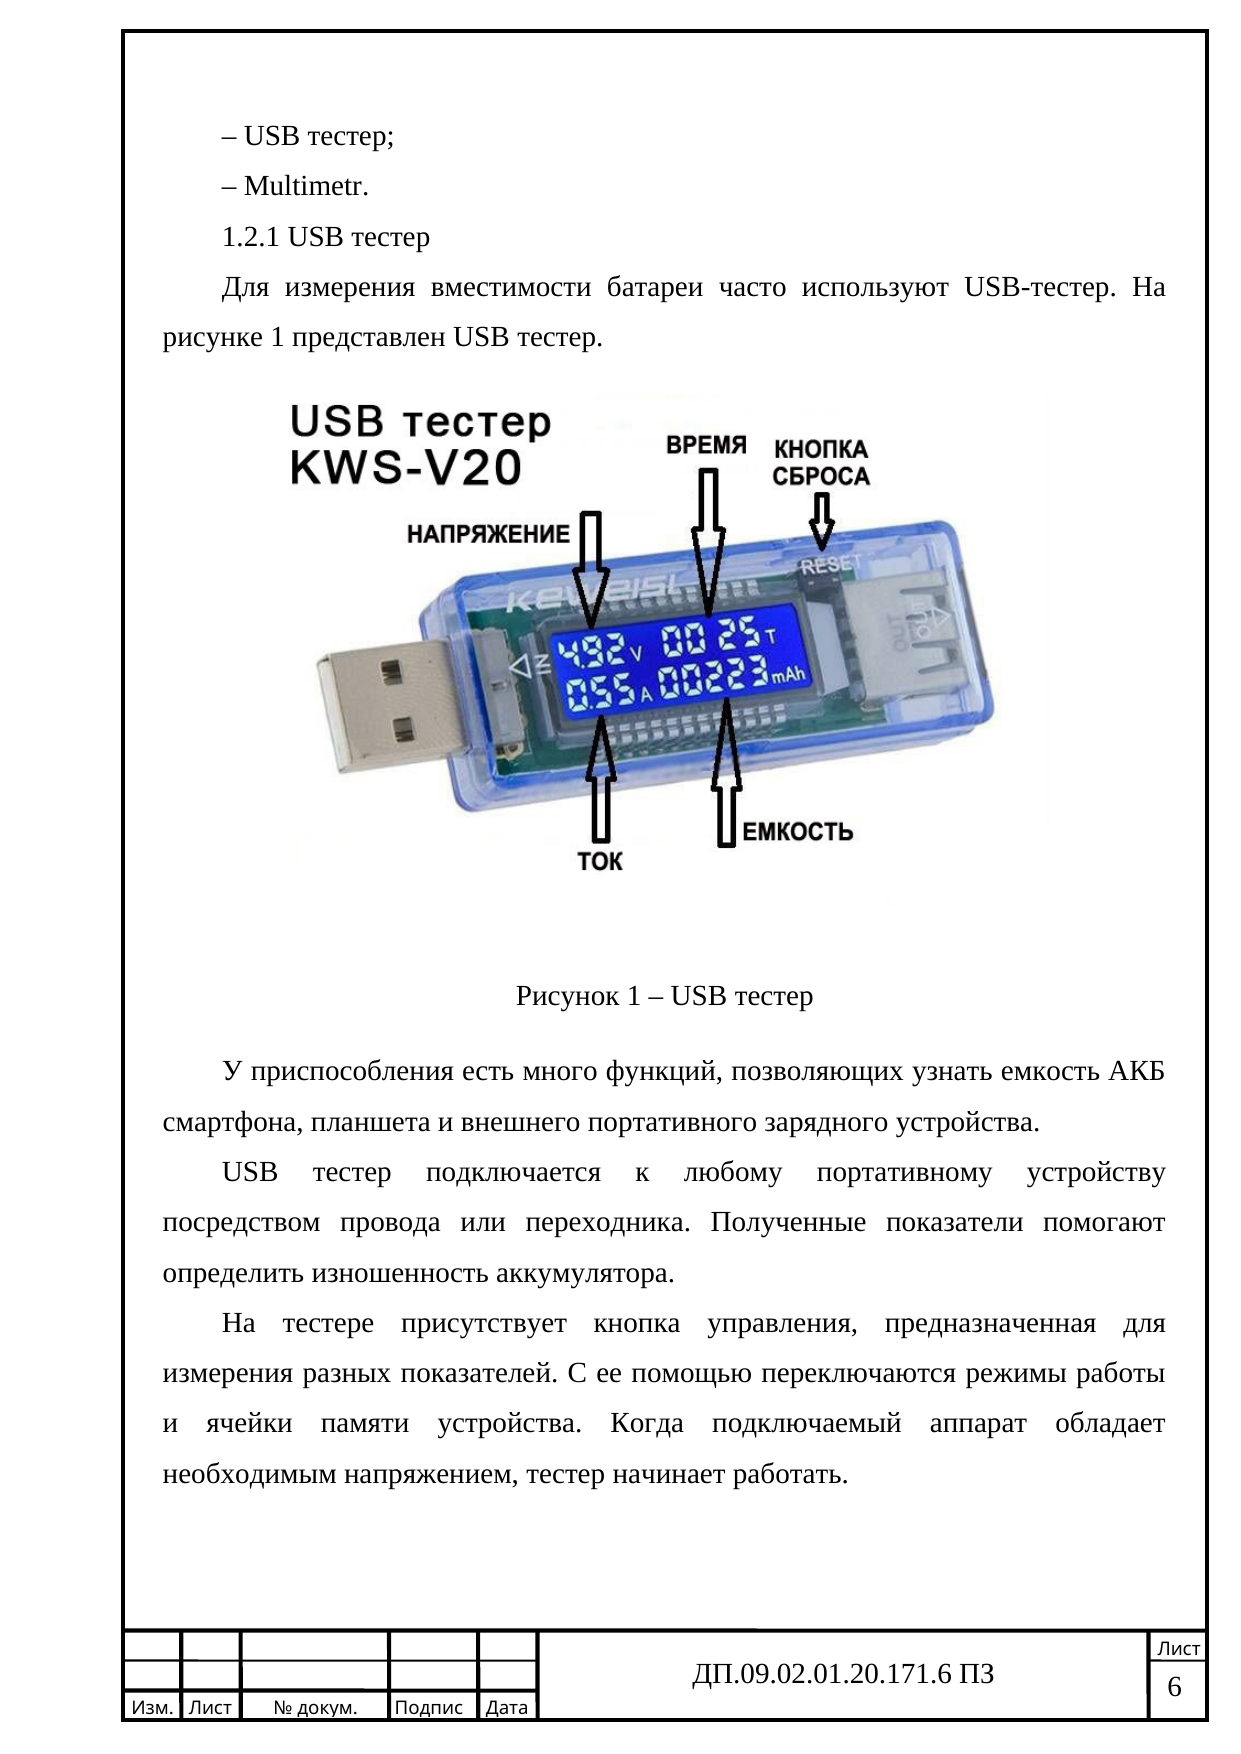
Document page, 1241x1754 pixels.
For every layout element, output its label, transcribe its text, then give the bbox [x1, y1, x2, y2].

text 1.2.1 USB тестер [162, 219, 1167, 252]
text Рисунок 1 – USB тестер [162, 978, 1167, 1012]
text – Multimetr. [162, 168, 1167, 202]
text USB тестер подключается к любому портативному устройству посредством провода или переходника. Полученные показатели помогают определить изношенность аккумулятора. [162, 1154, 1167, 1288]
text На тестере присутствует кнопка управления, предназначенная для измерения разных показателей. С ее помощью переключаются режимы работы и ячейки памяти устройства. Когда подключаемый аппарат обладает необходимым напряжением, тестер начинает работать. [162, 1305, 1167, 1489]
text – USB тестер; [162, 118, 1167, 152]
text Для измерения вместимости батареи часто используют USB-тестер. На рисунке 1 представлен USB тестер. [162, 269, 1167, 353]
picture [279, 394, 1050, 912]
text У приспособления есть много функций, позволяющих узнать емкость АКБ смартфона, планшета и внешнего портативного зарядного устройства. [162, 1053, 1167, 1137]
